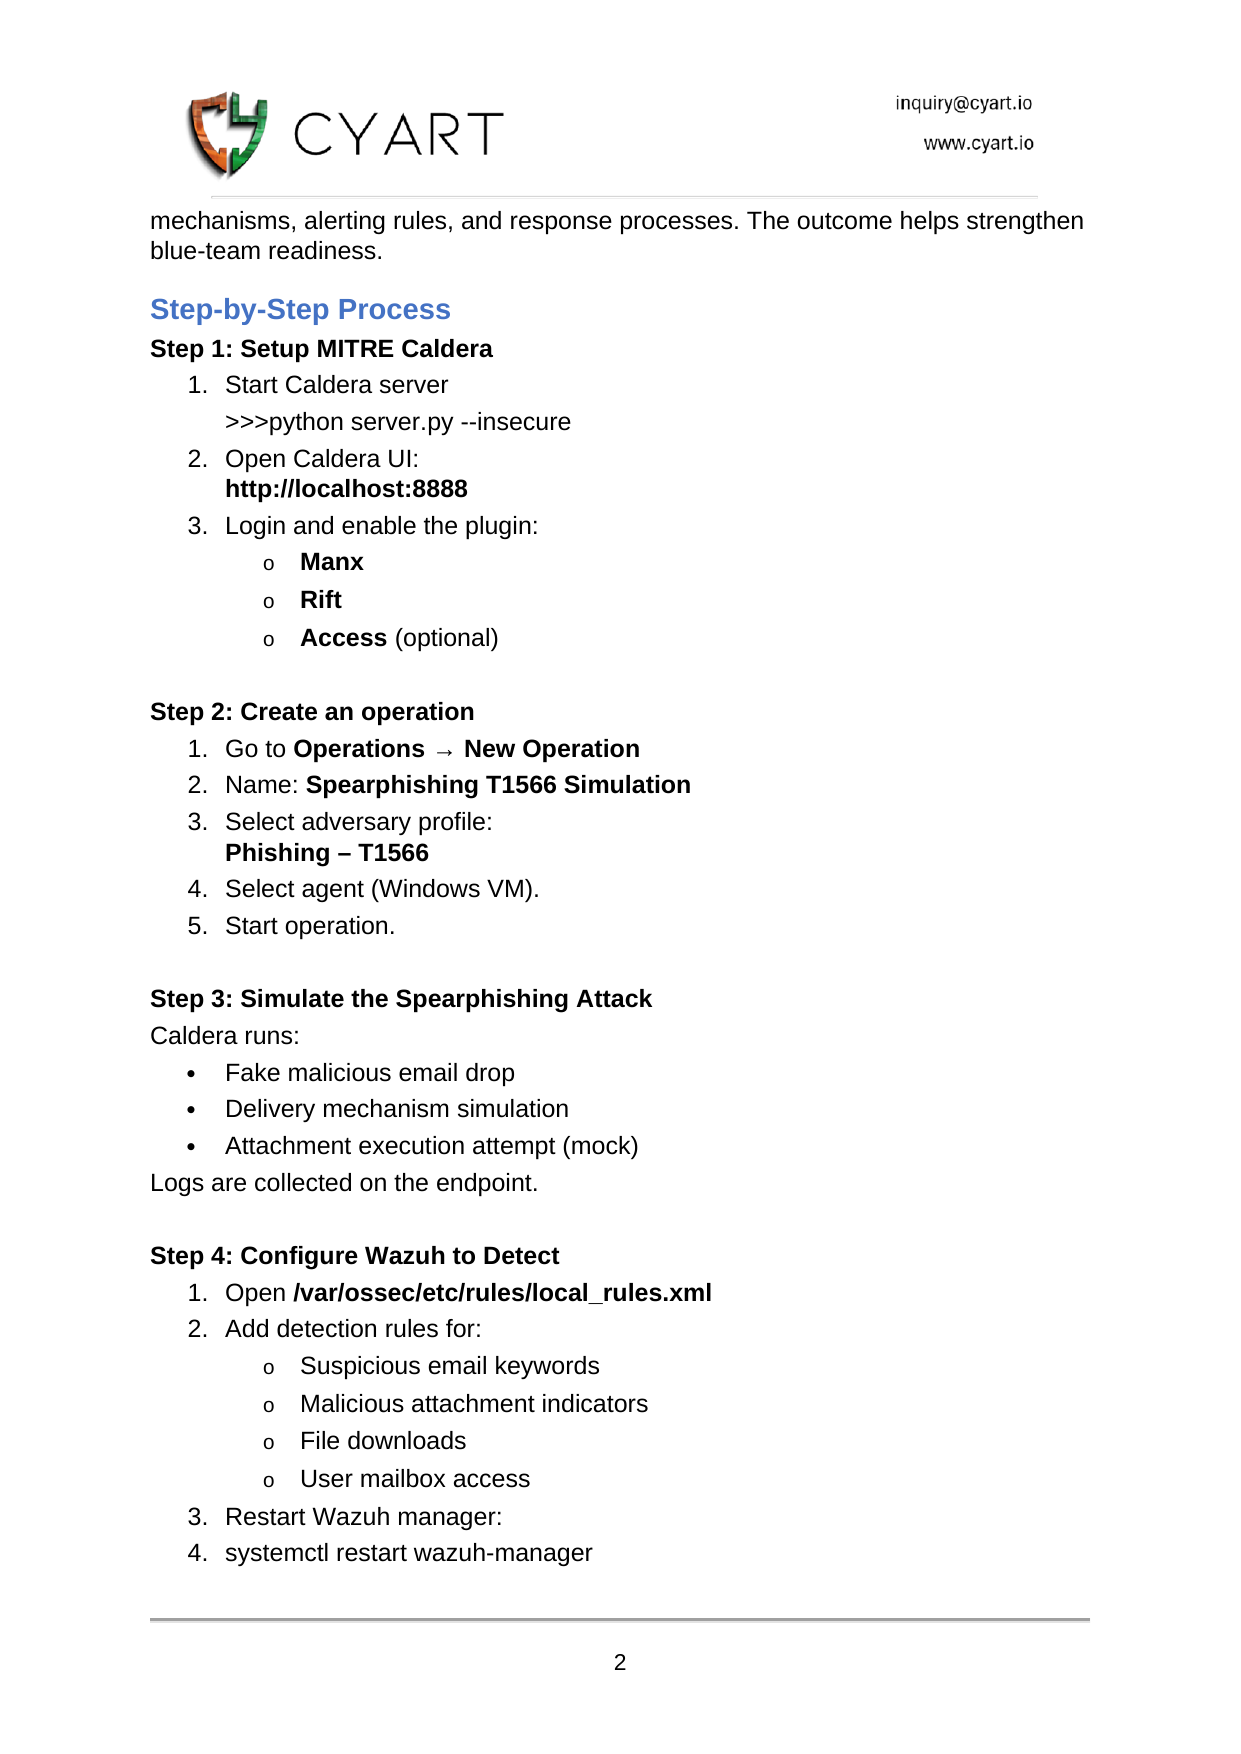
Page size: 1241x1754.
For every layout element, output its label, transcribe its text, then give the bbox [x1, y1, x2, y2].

list Name: Spearphishing T1566 Simulation [187, 770, 1090, 799]
text Step 4: Configure Wazuh to Detect [150, 1241, 1090, 1269]
list File downloads [262, 1426, 1090, 1456]
list Start Caldera server [187, 370, 1090, 399]
text Step 2: Create an operation [150, 697, 1090, 726]
list Fake malicious email drop [187, 1057, 1090, 1086]
picture [150, 1618, 1091, 1623]
list User mailbox access [262, 1464, 1090, 1494]
list Open Caldera UI: http://localhost:8888 [187, 443, 1090, 503]
list Login and enable the plugin: [187, 511, 1090, 539]
list Open /var/ossec/etc/rules/local_rules.xml [187, 1277, 1090, 1306]
list Select adversary profile: Phishing – T1566 [187, 807, 1090, 866]
list systemctl restart wazuh-manager [187, 1538, 1090, 1567]
list Add detection rules for: [187, 1314, 1090, 1343]
list Start operation. [187, 911, 1090, 939]
list Suspicious email keywords [262, 1351, 1090, 1381]
text Step 3: Simulate the Spearphishing Attack [150, 984, 1090, 1013]
text Step 1: Setup MITRE Caldera [150, 333, 1090, 362]
list Restart Wazuh manager: [187, 1502, 1090, 1530]
list Manx [262, 547, 1090, 577]
picture [150, 75, 1091, 202]
text Step-by-Step Process [150, 292, 1090, 325]
list Rift [262, 585, 1090, 615]
text >>>python server.py --insecure [225, 407, 1090, 436]
list Select agent (Windows VM). [187, 874, 1090, 903]
list Delivery mechanism simulation [187, 1094, 1090, 1123]
list Malicious attachment indicators [262, 1388, 1090, 1418]
text Logs are collected on the endpoint. [150, 1167, 1090, 1196]
text Caldera runs: [150, 1021, 1090, 1049]
list Access (optional) [262, 623, 1090, 652]
list Go to Operations → New Operation [187, 734, 1090, 762]
list Attachment execution attempt (mock) [187, 1131, 1090, 1159]
